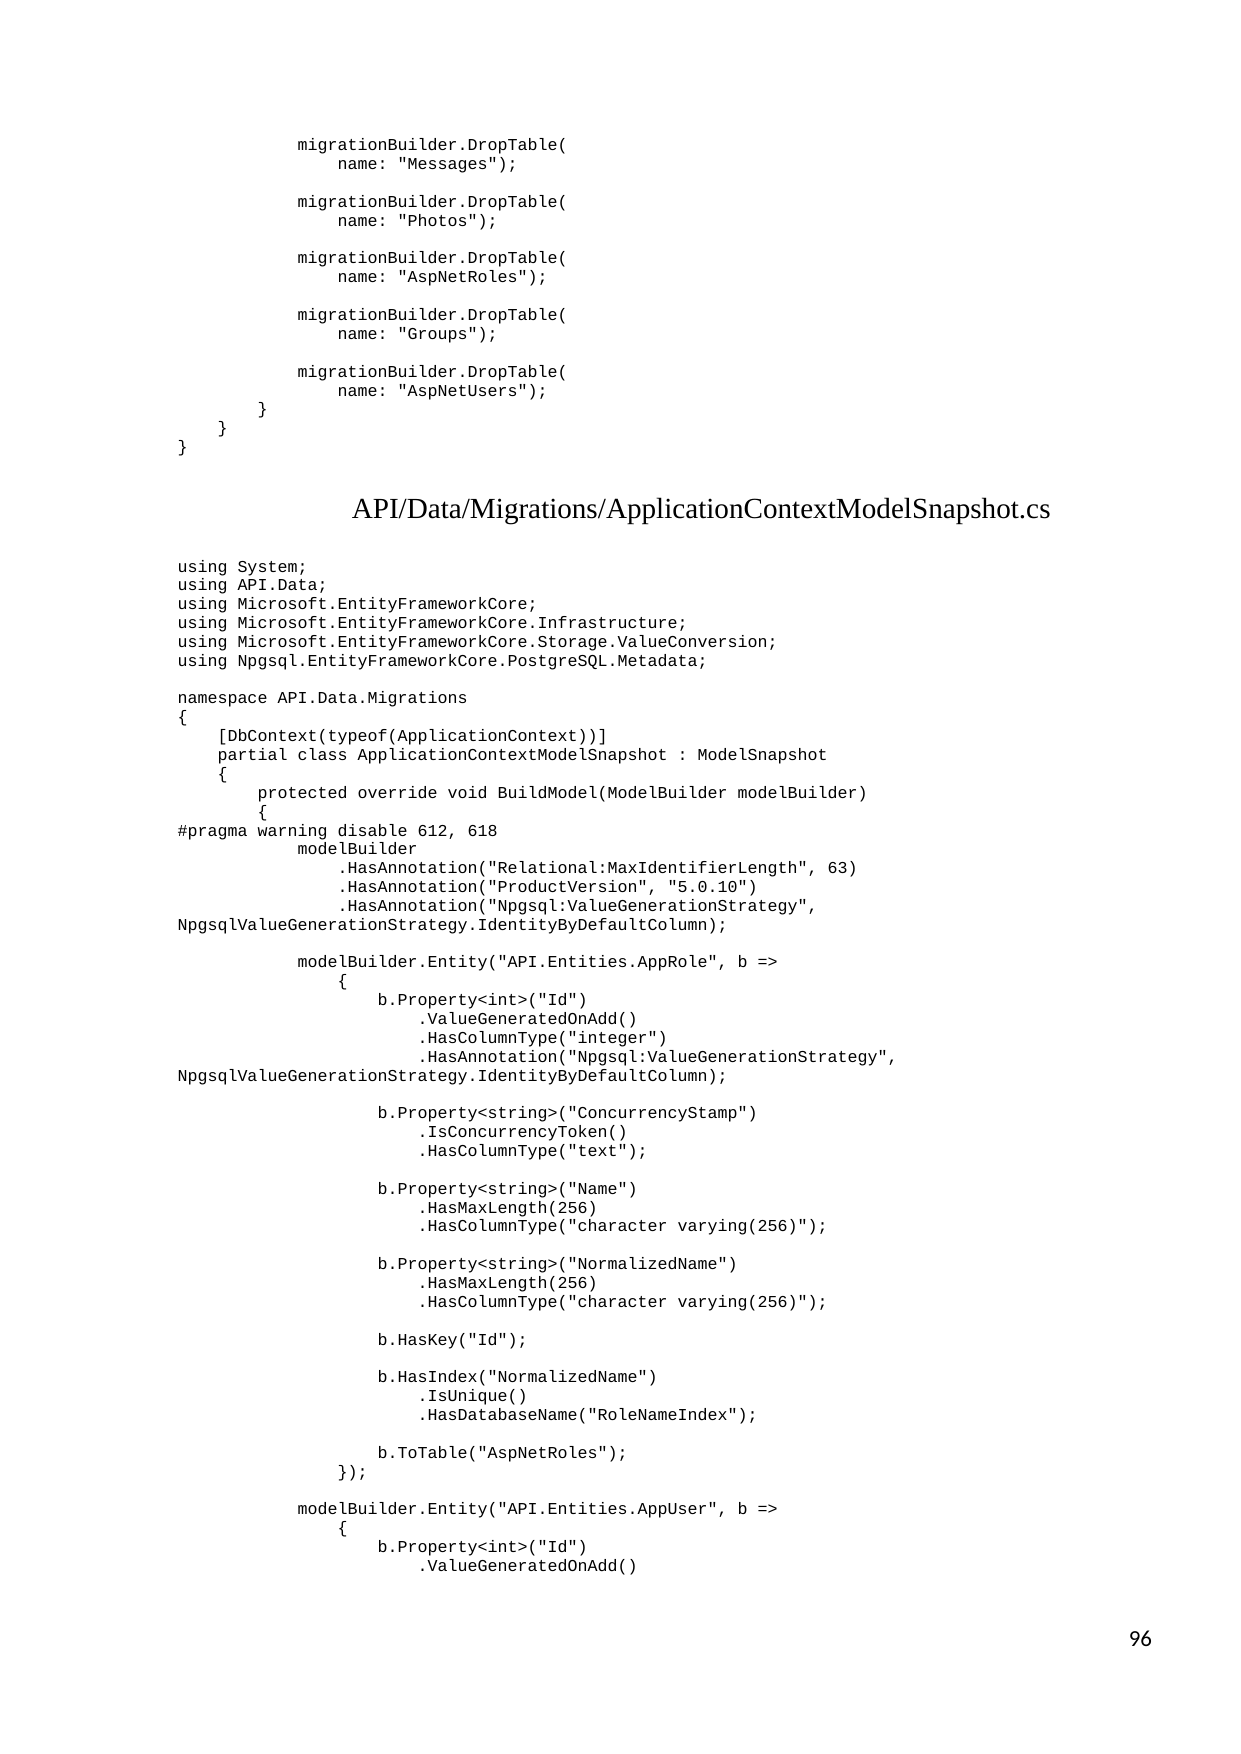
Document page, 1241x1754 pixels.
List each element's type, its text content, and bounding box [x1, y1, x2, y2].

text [177, 118, 1152, 457]
text API/Data/Migrations/ApplicationContextModelSnapshot.cs [177, 491, 1152, 524]
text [177, 558, 1152, 1576]
